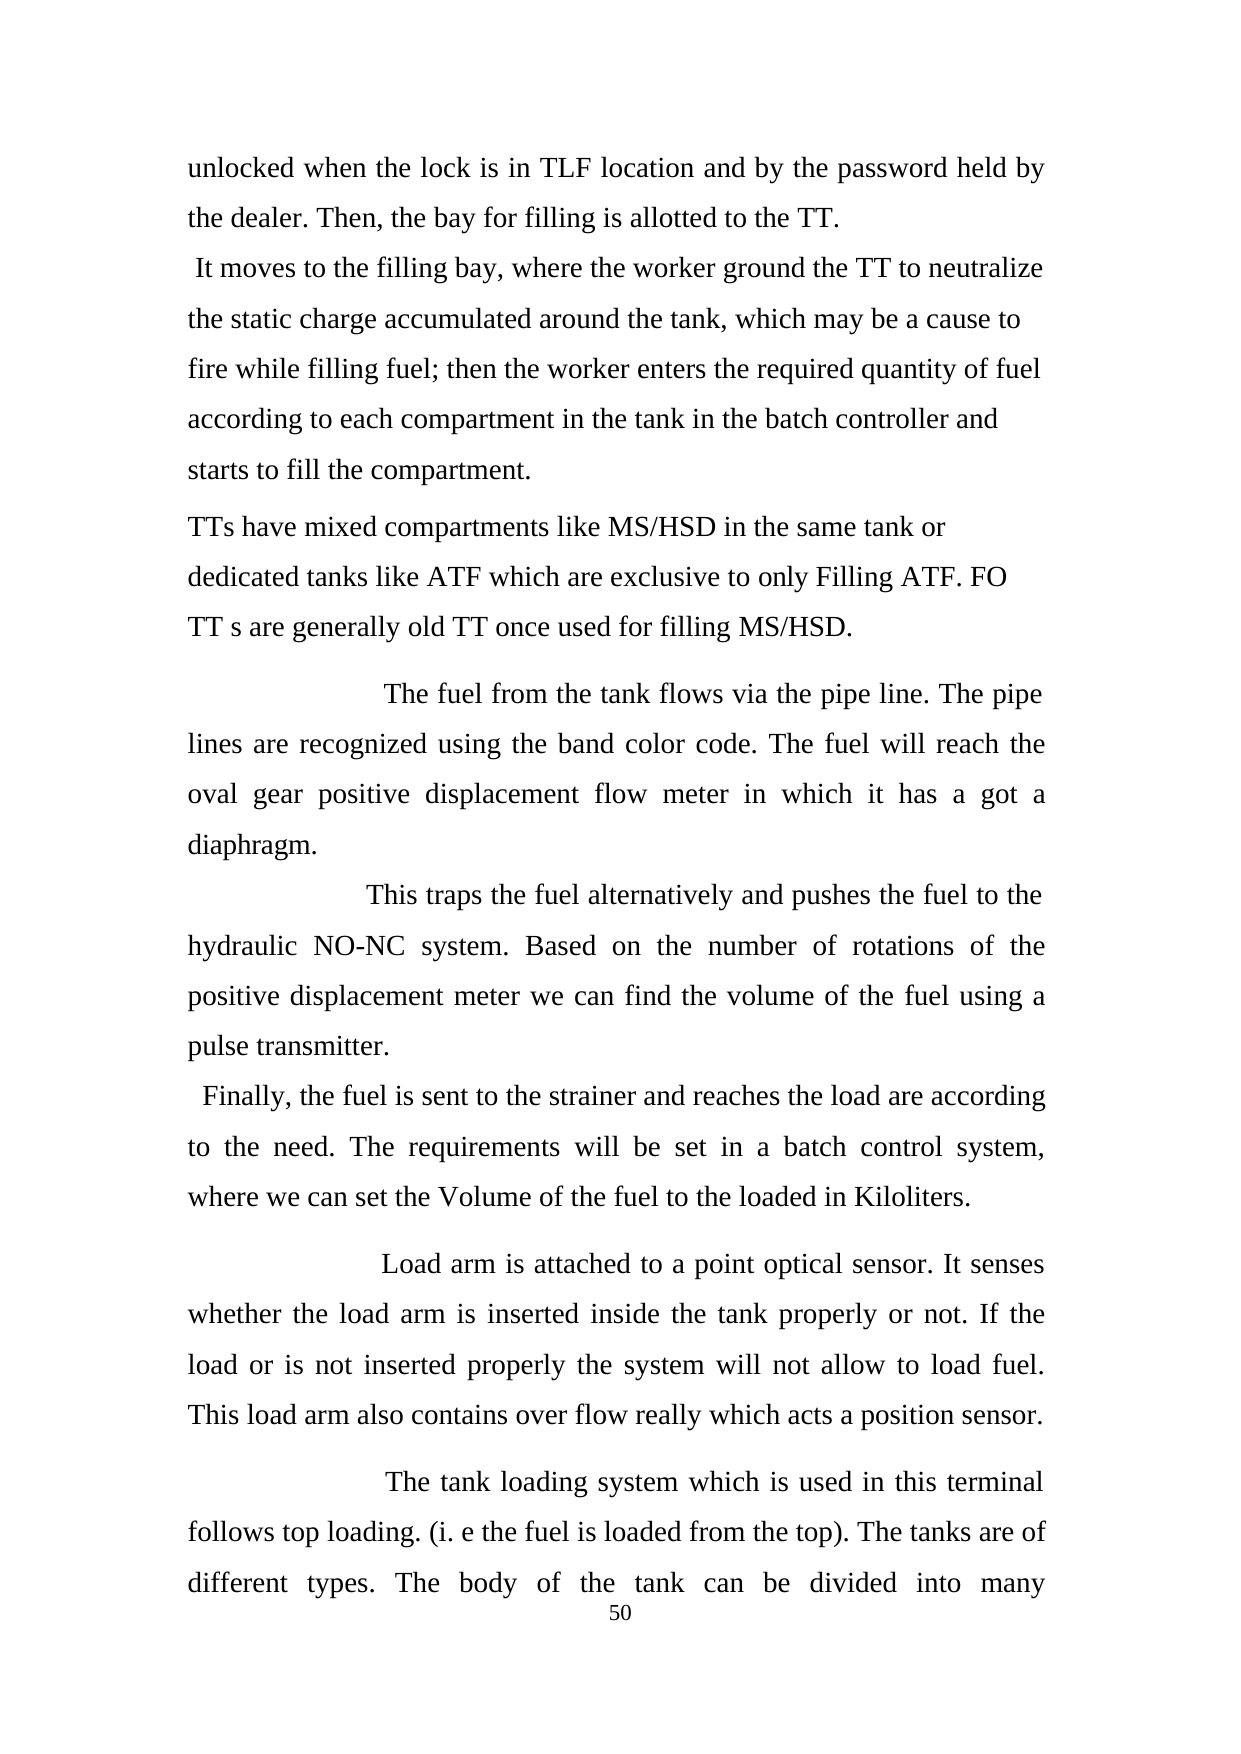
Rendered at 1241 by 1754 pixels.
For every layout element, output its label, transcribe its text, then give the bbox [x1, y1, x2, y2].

text Finally, the fuel is sent to the strainer and reaches the load are according to the need. The requirements will be set in a batch control system, where we can set the Volume of the fuel to the loaded in Kiloliters. [187, 1078, 1046, 1213]
text This traps the fuel alternatively and pushes the fuel to the hydraulic NO-NC system. Based on the number of rotations of the positive displacement meter we can find the volume of the fuel using a pulse transmitter. [187, 877, 1047, 1062]
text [187, 1464, 1046, 1598]
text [187, 150, 1047, 234]
text TTs have mixed compartments like MS/HSD in the same tank or dedicated tanks like ATF which are exclusive to only Filling ATF. FO TT s are generally old TT once used for filling MS/HSD. [187, 509, 1047, 643]
text Load arm is attached to a point optical sensor. It senses whether the load arm is inserted inside the tank properly or not. If the load or is not inserted properly the system will not allow to load fuel. This load arm also contains over flow really which acts a position sensor. [187, 1246, 1046, 1431]
text It moves to the filling bay, where the worker ground the TT to neutralize the static charge accumulated around the tank, which may be a cause to fire while filling fuel; then the worker enters the required quantity of fuel according to each compartment in the tank in the batch controller and starts to fill the compartment. [187, 251, 1047, 485]
text The fuel from the tank flows via the pipe line. The pipe lines are recognized using the band color code. The fuel will reach the oval gear positive displacement flow meter in which it has a got a diaphragm. [187, 676, 1047, 861]
